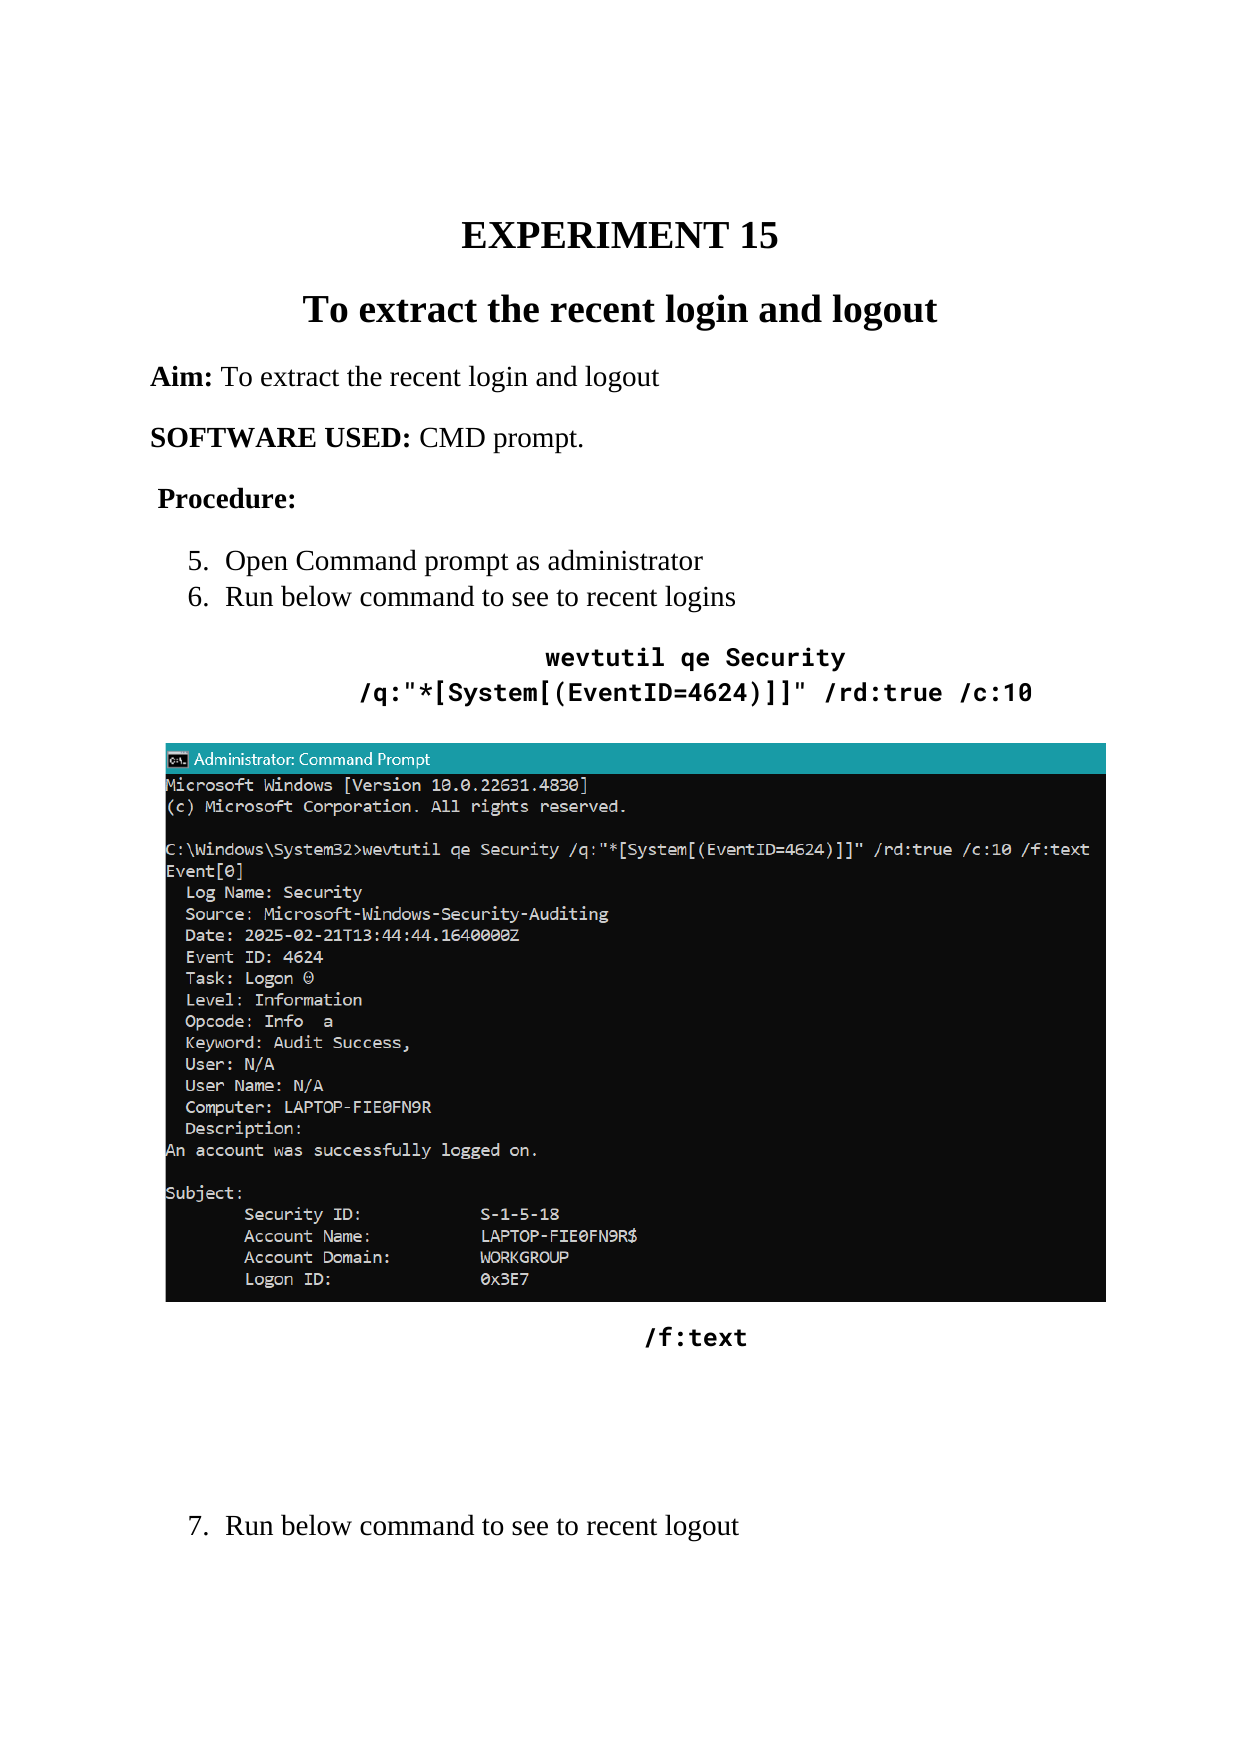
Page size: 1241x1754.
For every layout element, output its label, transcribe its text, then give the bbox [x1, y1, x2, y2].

text wevtutil qe Security /q:"*[System[(EventID=4624)]]" /rd:true /c:10 /f:text [300, 640, 1090, 743]
picture [165, 743, 1106, 1302]
list Open Command prompt as administrator [187, 543, 1090, 576]
text To extract the recent login and logout [150, 285, 1090, 331]
list Run below command to see to recent logout [187, 1508, 1090, 1541]
text Procedure: [150, 482, 1090, 515]
text SOFTWARE USED: CMD prompt. [150, 420, 1090, 454]
text EXPERIMENT 15 [150, 211, 1090, 257]
text wevtutil qe Security /q:"*[System[(EventID=4624)]]" /rd:true /c:10 /f:text [300, 1302, 1090, 1353]
list Run below command to see to recent logins [187, 579, 1090, 612]
text Aim: To extract the recent login and logout [150, 359, 1090, 393]
